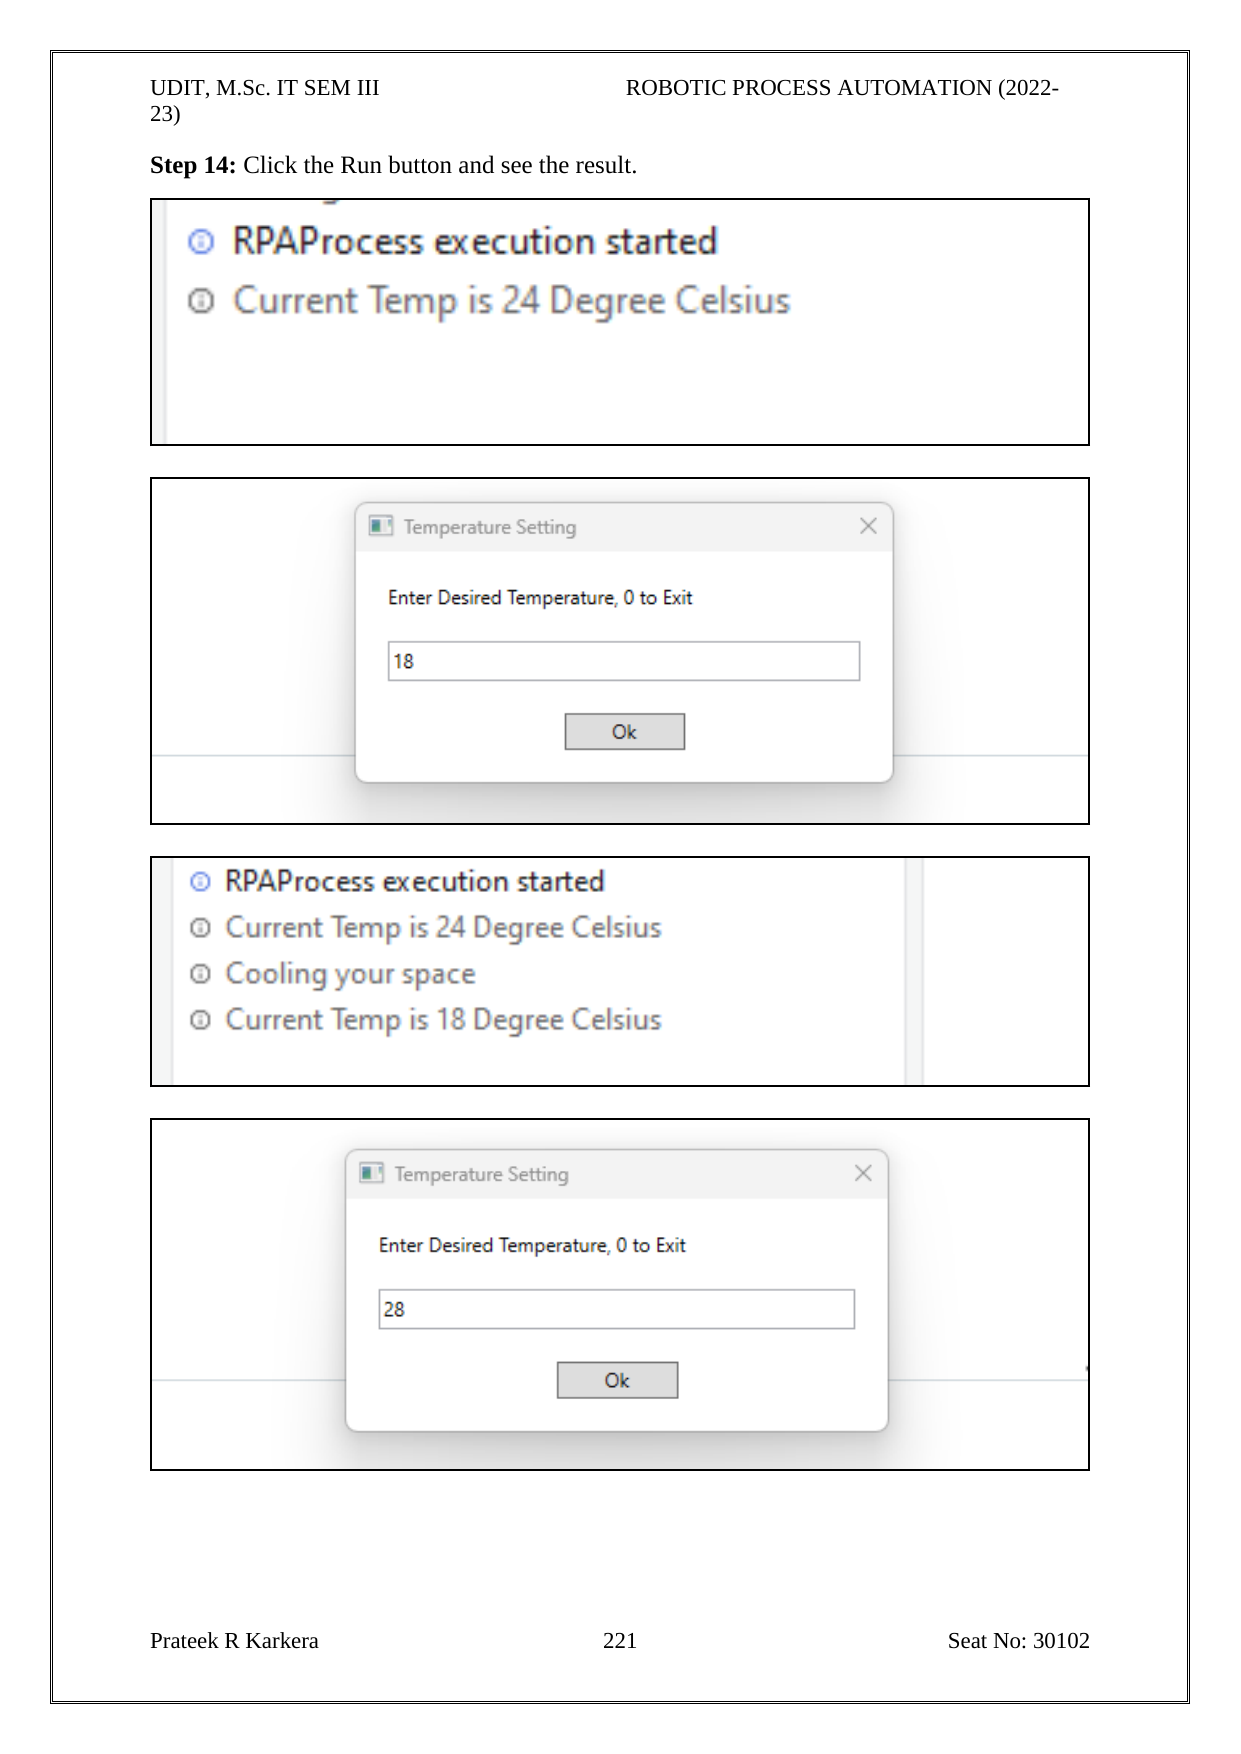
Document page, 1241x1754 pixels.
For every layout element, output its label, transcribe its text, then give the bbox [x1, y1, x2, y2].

text Step 14: Click the Run button and see the result. [150, 150, 1090, 179]
picture [152, 479, 1088, 823]
picture [152, 1120, 1088, 1469]
picture [152, 858, 1088, 1085]
picture [152, 200, 1088, 444]
